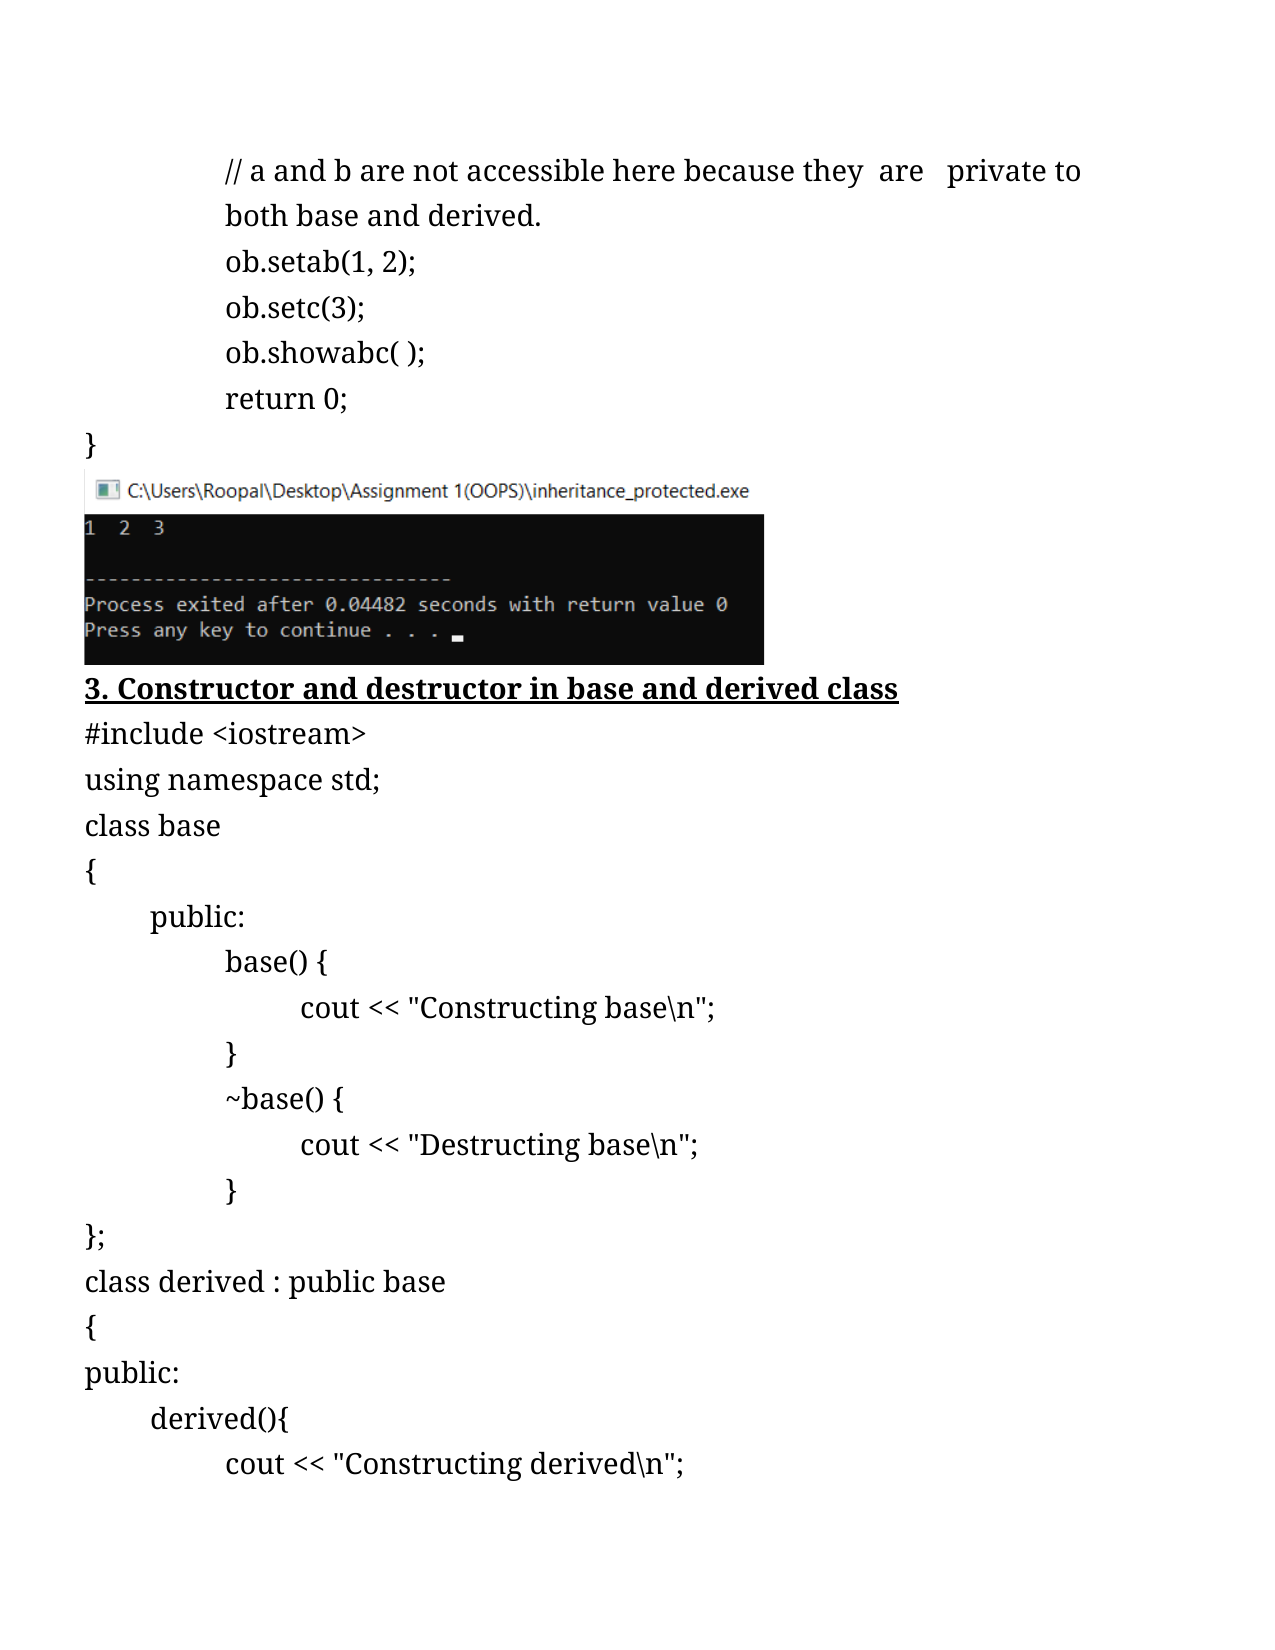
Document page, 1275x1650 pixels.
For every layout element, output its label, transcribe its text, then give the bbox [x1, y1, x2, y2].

text ob.setab(1, 2); [225, 241, 1125, 281]
text }; [84, 1216, 1125, 1255]
text // a and b are not accessible here because they are private to both base and derived. [225, 150, 1125, 235]
text { [84, 1307, 1125, 1346]
text ob.setc(3); [225, 287, 1125, 327]
text public: [84, 1352, 1125, 1392]
text class base [84, 805, 1125, 844]
text cout << "Constructing derived\n"; [150, 1444, 1125, 1483]
text public: [150, 896, 1125, 936]
text base() { [150, 942, 1125, 981]
text { [84, 851, 1125, 890]
text derived(){ [84, 1398, 1125, 1438]
text ob.showabc( ); [225, 332, 1125, 372]
text } [150, 1033, 1125, 1073]
text class derived : public base [84, 1261, 1125, 1301]
text } [150, 1170, 1125, 1209]
text ~base() { [150, 1079, 1125, 1118]
picture [84, 469, 765, 665]
text using namespace std; [84, 759, 1125, 799]
text 3. Constructor and destructor in base and derived class [84, 668, 1125, 708]
text cout << "Destructing base\n"; [225, 1124, 1125, 1164]
text cout << "Constructing base\n"; [225, 987, 1125, 1027]
text #include <iostream> [84, 714, 1125, 753]
text return 0; [225, 378, 1125, 418]
text } [84, 424, 1125, 463]
